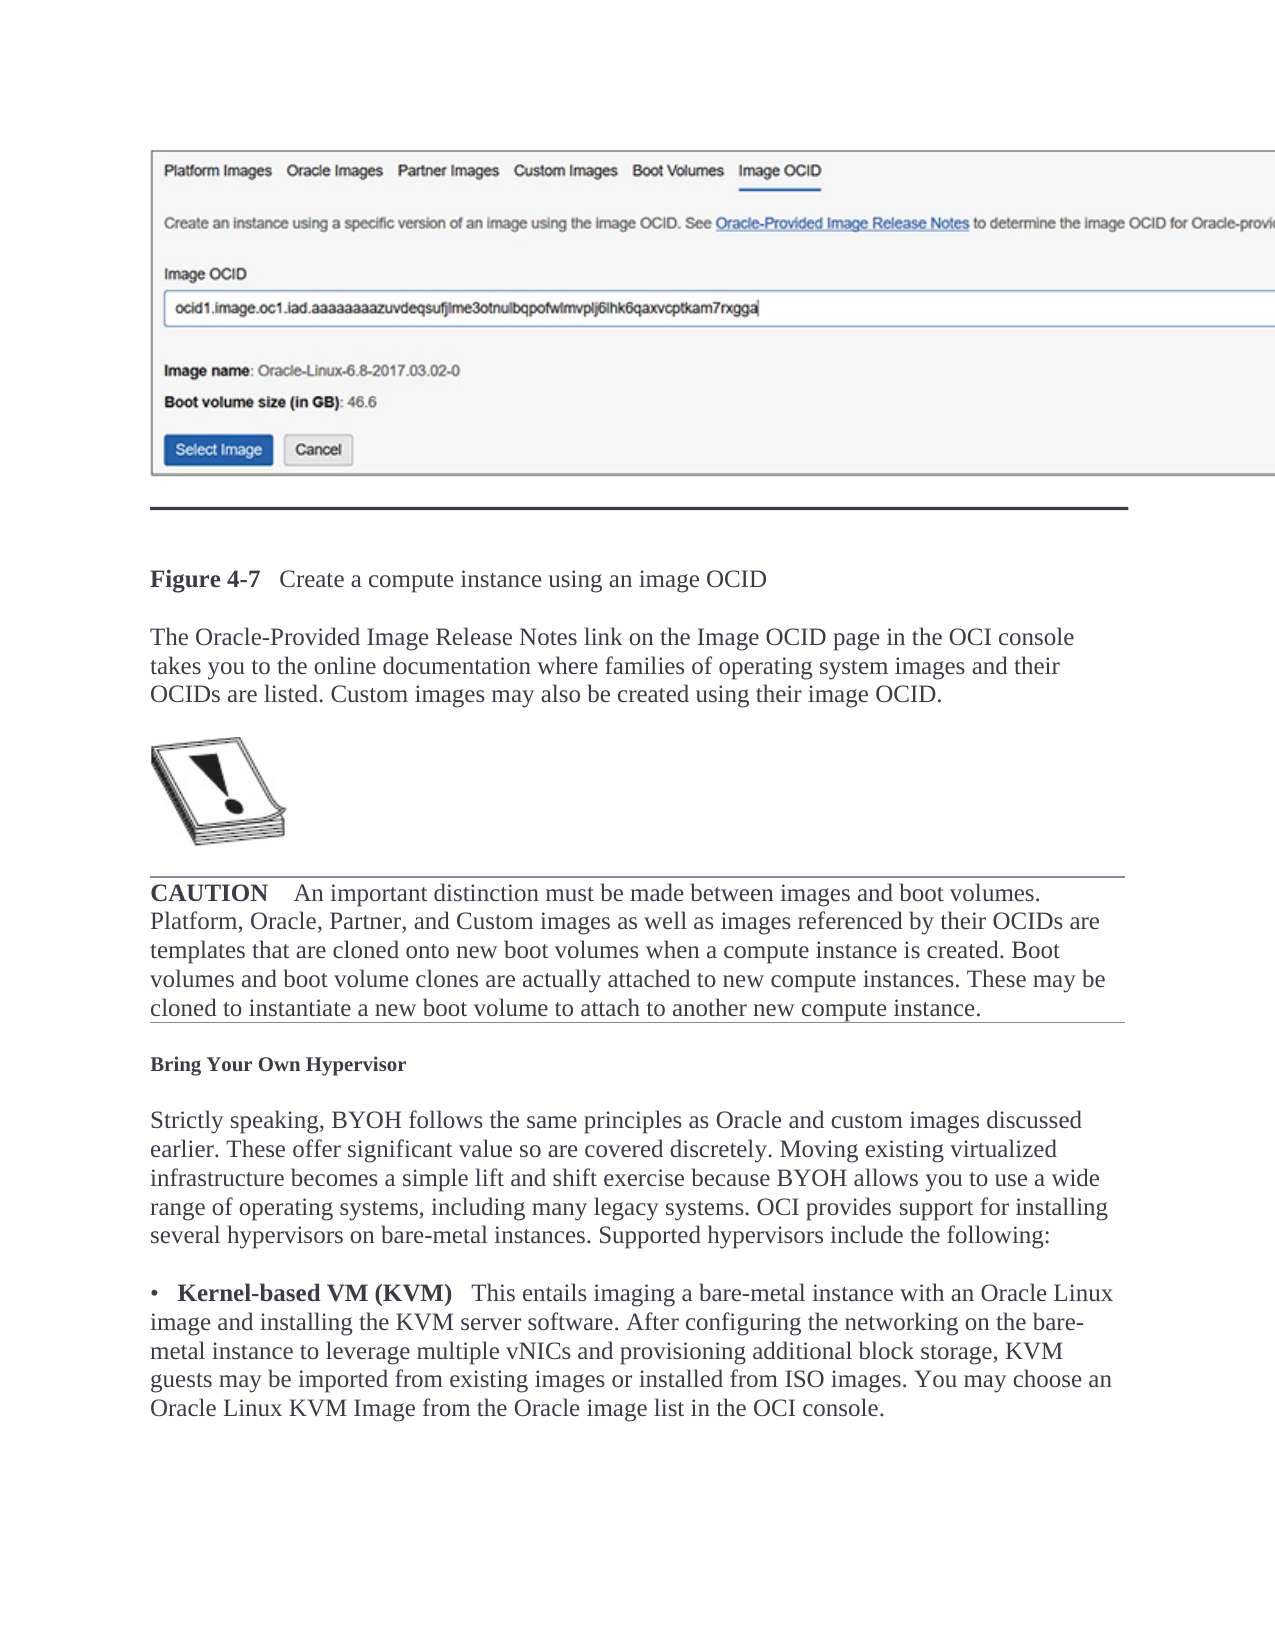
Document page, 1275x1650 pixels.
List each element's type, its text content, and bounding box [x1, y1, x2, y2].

text CAUTION An important distinction must be made between images and boot volumes. Platform, Oracle, Partner, and Custom images as well as images referenced by their OCIDs are templates that are cloned onto new boot volumes when a compute instance is created. Boot volumes and boot volume clones are actually attached to new compute instances. These may be cloned to instantiate a new boot volume to attach to another new compute instance. [150, 878, 1125, 1022]
text Bring Your Own Hypervisor [150, 1052, 1125, 1076]
text • Kernel-based VM (KVM) This entails imaging a bare-metal instance with an Oracle Linux image and installing the KVM server software. After configuring the networking on the bare-metal instance to leverage multiple vNICs and provisioning additional block storage, KVM guests may be imported from existing images or installed from ISO images. You may choose an Oracle Linux KVM Image from the Oracle image list in the OCI console. [150, 1278, 1125, 1422]
text Strictly speaking, BYOH follows the same principles as Oracle and custom images discussed earlier. These offer significant value so are covered discretely. Moving existing virtualized infrastructure becomes a simple lift and shift exercise because BYOH allows you to use a wide range of operating systems, including many legacy systems. OCI provides support for installing several hypervisors on bare-metal instances. Supported hypervisors include the following: [150, 1105, 1125, 1249]
text Figure 4-7 Create a compute instance using an image OCID [150, 564, 1125, 593]
text The Oracle-Provided Image Release Notes link on the Image OCID page in the OCI console takes you to the online documentation where families of operating system images and their OCIDs are listed. Custom images may also be created using their image OCID. [150, 622, 1125, 708]
picture [150, 737, 288, 847]
picture [150, 150, 1275, 478]
